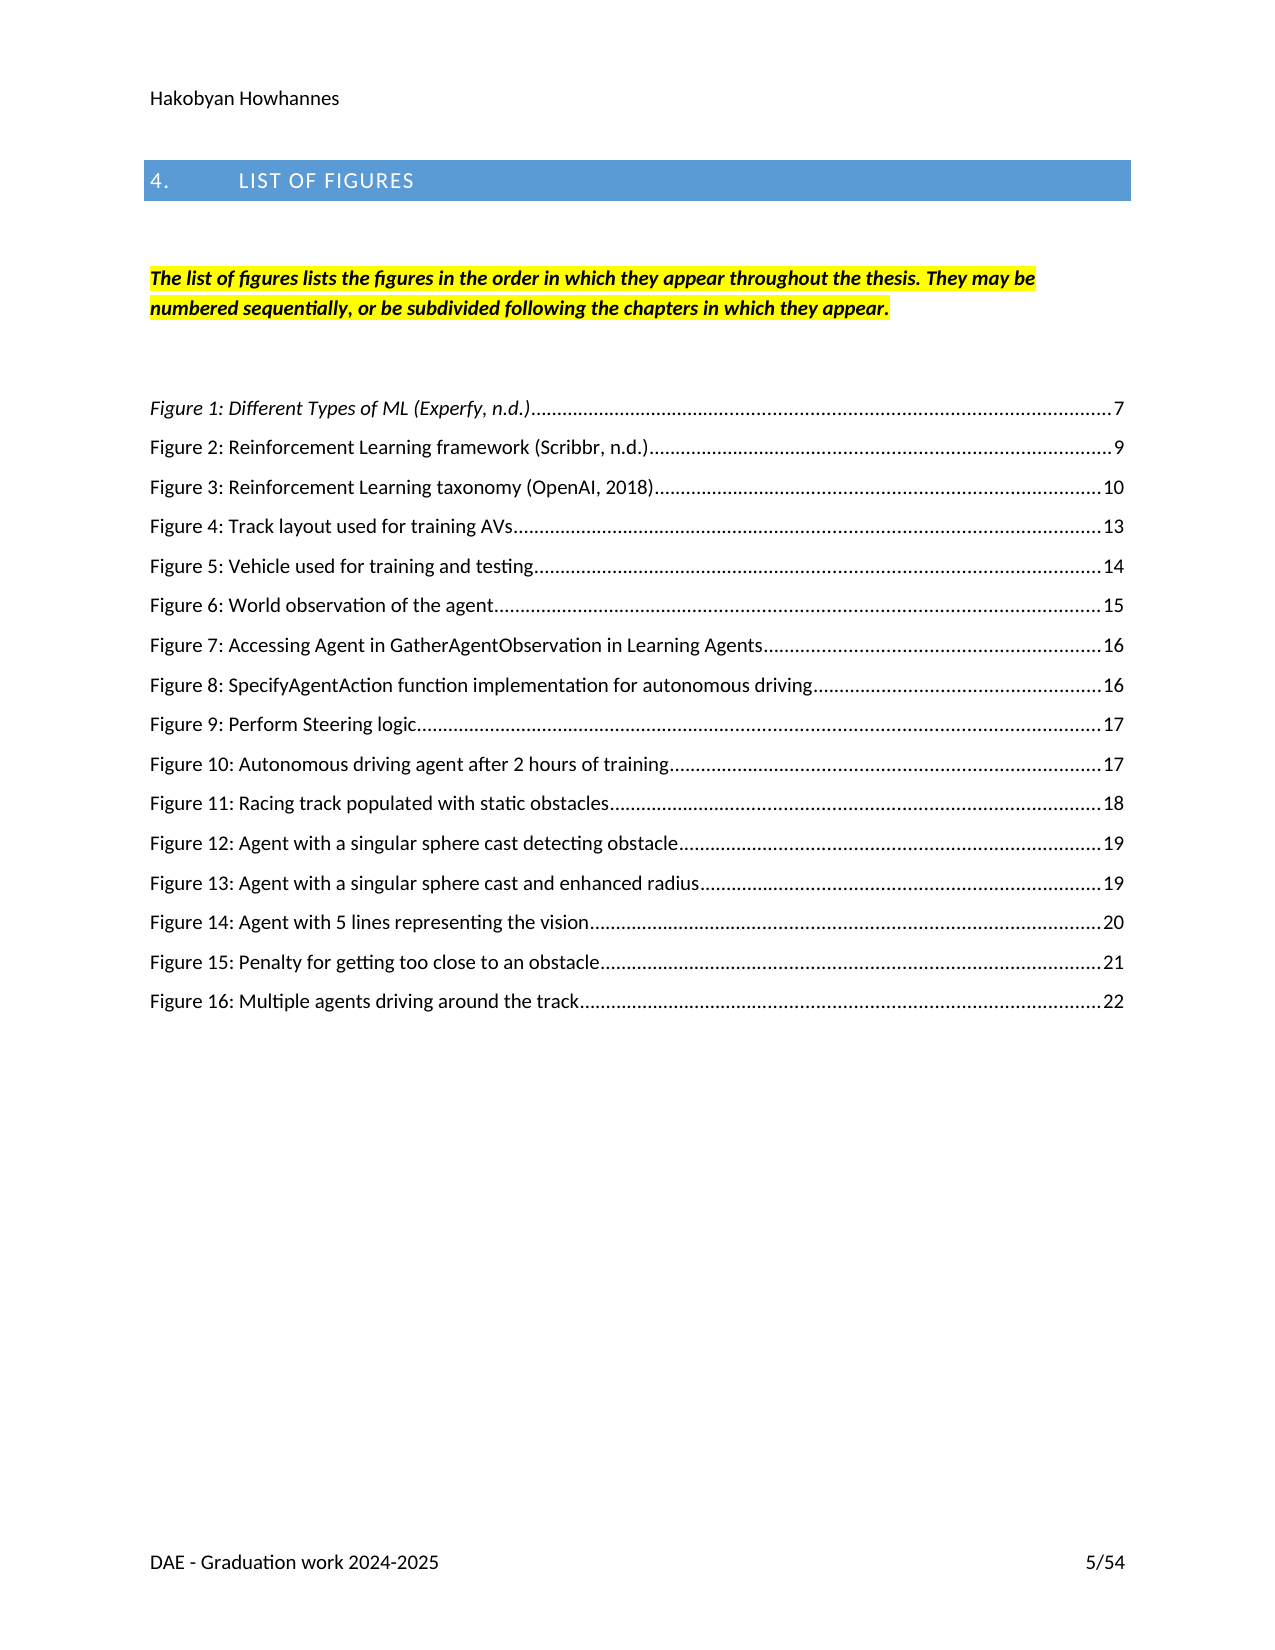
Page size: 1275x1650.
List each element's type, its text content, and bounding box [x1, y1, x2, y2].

text Figure 1: Different Types of ML (Experfy, n.d.) 7 [150, 395, 1125, 420]
subtitle List of Figures [150, 167, 1125, 195]
text Figure 5: Vehicle used for training and testing 14 [150, 553, 1125, 578]
text Figure 13: Agent with a singular sphere cast and enhanced radius 19 [150, 870, 1125, 895]
text Figure 9: Perform Steering logic 17 [150, 711, 1125, 737]
text Figure 11: Racing track populated with static obstacles 18 [150, 791, 1125, 816]
text Figure 15: Penalty for getting too close to an obstacle 21 [150, 949, 1125, 974]
text Figure 14: Agent with 5 lines representing the vision 20 [150, 909, 1125, 935]
text Figure 16: Multiple agents driving around the track 22 [150, 988, 1125, 1014]
text Figure 3: Reinforcement Learning taxonomy (OpenAI, 2018) 10 [150, 474, 1125, 499]
text Figure 2: Reinforcement Learning framework (Scribbr, n.d.) 9 [150, 434, 1125, 460]
text Figure 4: Track layout used for training AVs 13 [150, 513, 1125, 539]
text The list of figures lists the figures in the order in which they appear throughout the thesis. They may be numbered sequentially, or be subdivided following the chapters in which they appear. [150, 266, 1125, 320]
text Figure 12: Agent with a singular sphere cast detecting obstacle 19 [150, 830, 1125, 856]
text Figure 7: Accessing Agent in GatherAgentObservation in Learning Agents 16 [150, 632, 1125, 658]
text Figure 10: Autonomous driving agent after 2 hours of training 17 [150, 751, 1125, 776]
text Figure 8: SpecifyAgentAction function implementation for autonomous driving 16 [150, 672, 1125, 697]
text Figure 6: World observation of the agent 15 [150, 593, 1125, 618]
